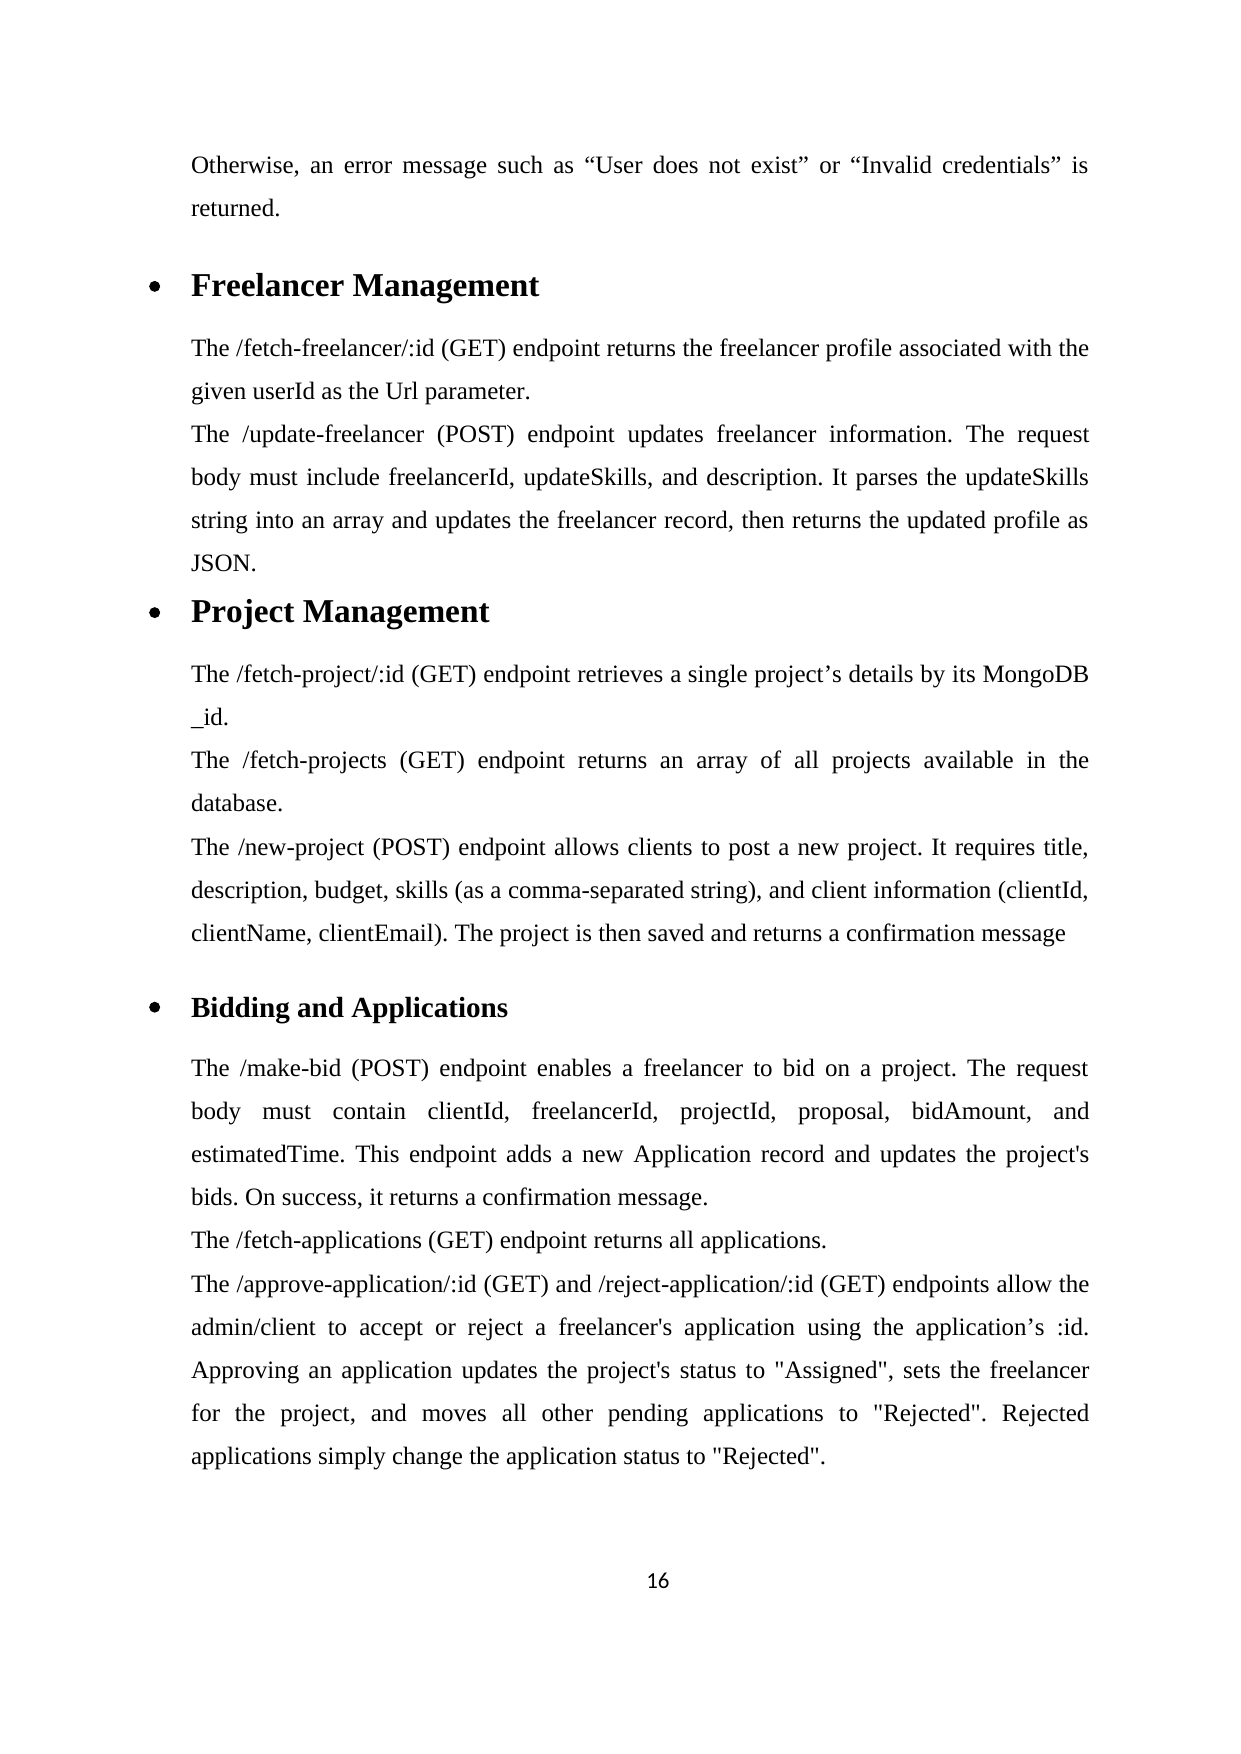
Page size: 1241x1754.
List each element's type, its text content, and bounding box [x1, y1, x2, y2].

text The /fetch-project/:id (GET) endpoint retrieves a single project’s details by its MongoDB _id. [191, 659, 1090, 731]
list Bidding and Applications [149, 990, 1090, 1024]
text The /approve-application/:id (GET) and /reject-application/:id (GET) endpoints allow the admin/client to accept or reject a freelancer's application using the application’s :id. Approving an application updates the project's status to "Assigned", sets the freelancer for the project, and moves all other pending applications to "Rejected". Rejected applications simply change the application status to "Rejected". [191, 1269, 1090, 1470]
list Freelancer Management [149, 265, 1090, 304]
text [191, 150, 1090, 222]
text The /fetch-freelancer/:id (GET) endpoint returns the freelancer profile associated with the given userId as the Url parameter. [191, 333, 1090, 405]
text The /new-project (POST) endpoint allows clients to post a new project. It requires title, description, budget, skills (as a comma-separated string), and client information (clientId, clientName, clientEmail). The project is then saved and returns a confirmation message [191, 832, 1090, 947]
text The /make-bid (POST) endpoint enables a freelancer to bid on a project. The request body must contain clientId, freelancerId, projectId, proposal, bidAmount, and estimatedTime. This endpoint adds a new Application record and updates the project's bids. On success, it returns a confirmation message. [191, 1053, 1090, 1211]
list Project Management [149, 592, 1090, 630]
text The /fetch-projects (GET) endpoint returns an array of all projects available in the database. [191, 745, 1090, 817]
text The /update-freelancer (POST) endpoint updates freelancer information. The request body must include freelancerId, updateSkills, and description. It parses the updateSkills string into an array and updates the freelancer record, then returns the updated profile as JSON. [191, 419, 1090, 577]
text The /fetch-applications (GET) endpoint returns all applications. [191, 1226, 1090, 1254]
